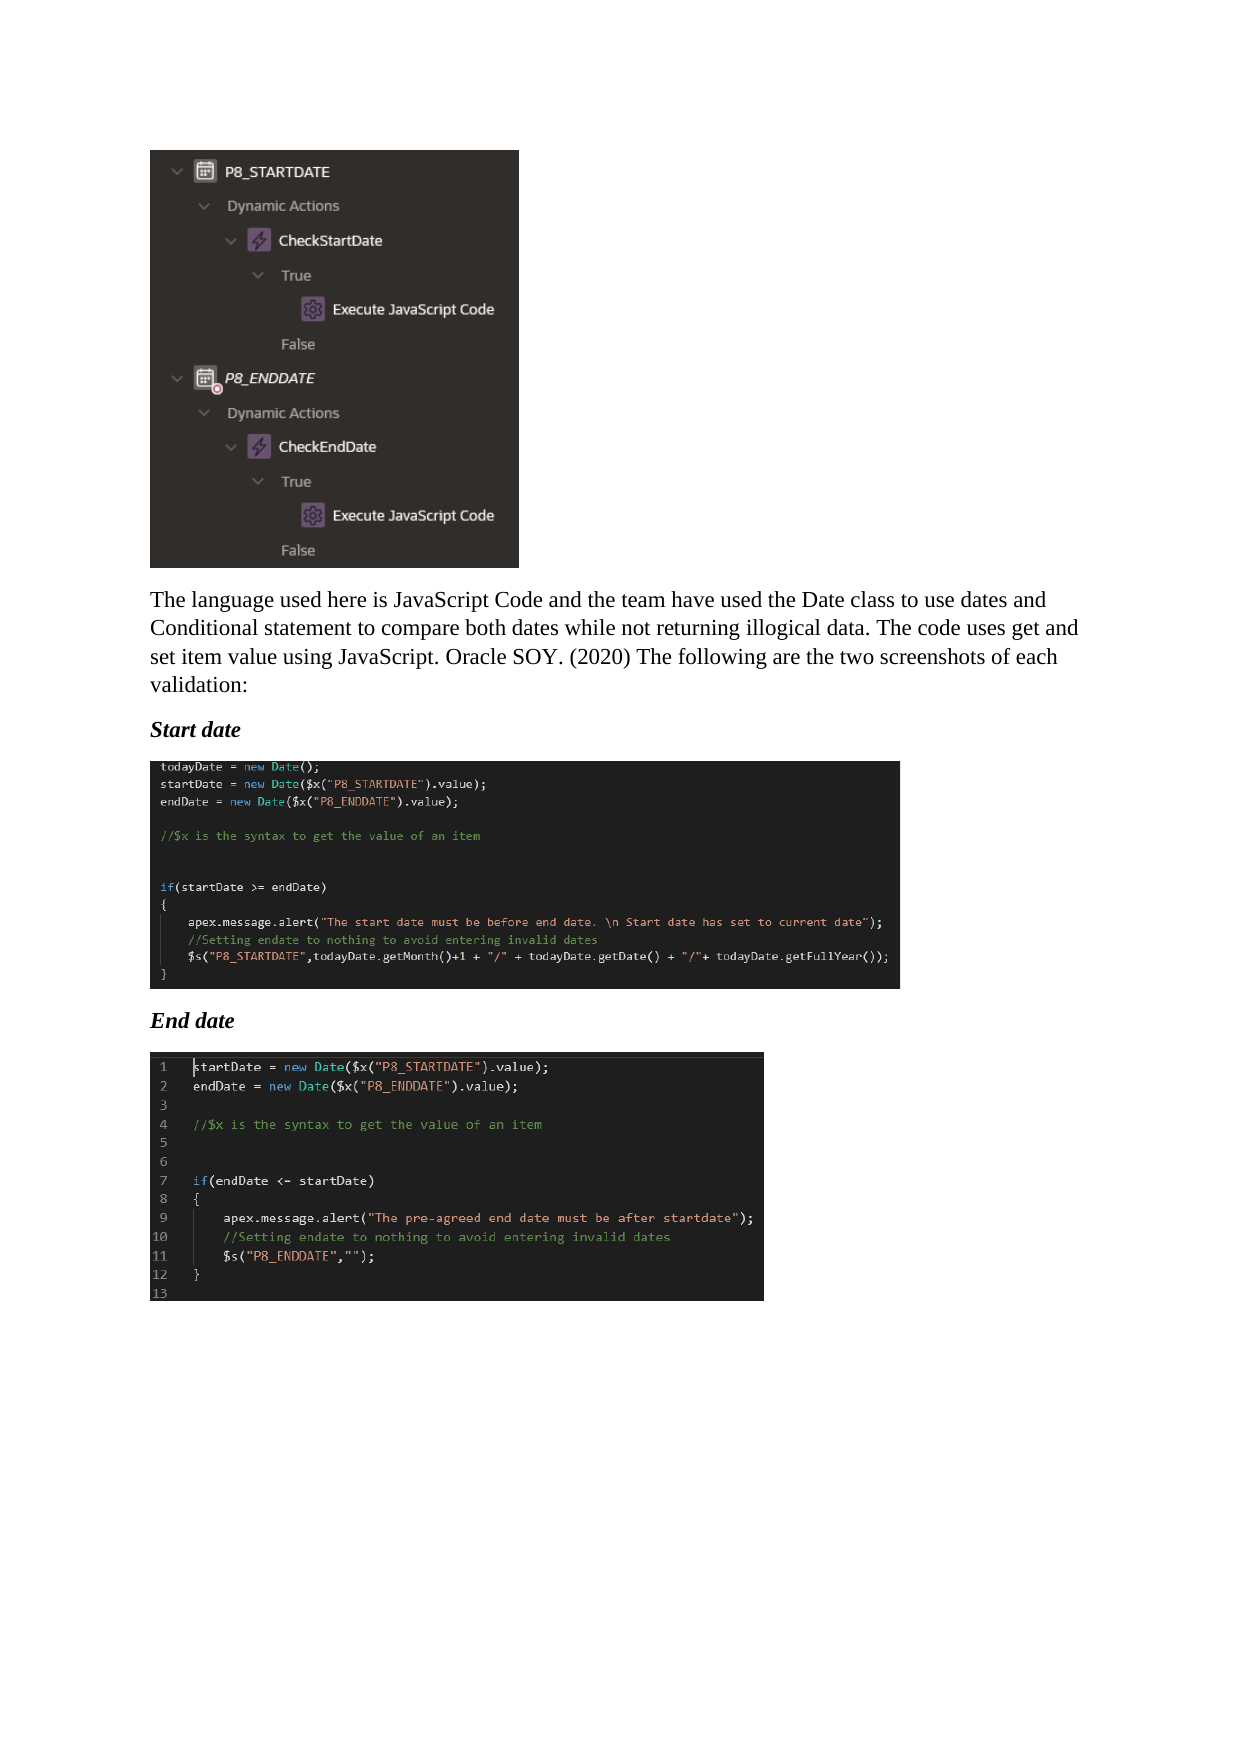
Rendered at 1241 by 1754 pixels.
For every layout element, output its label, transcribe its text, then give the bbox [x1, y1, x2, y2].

text End date [150, 1007, 1090, 1033]
picture [150, 150, 519, 568]
text The language used here is JavaScript Code and the team have used the Date class to use dates and Conditional statement to compare both dates while not returning illogical data. The code uses get and set item value using JavaScript. Oracle SOY. (2020) The following are the two screenshots of each validation: [150, 586, 1090, 698]
picture [150, 1052, 764, 1301]
text Start date [150, 716, 1090, 743]
picture [150, 761, 901, 989]
